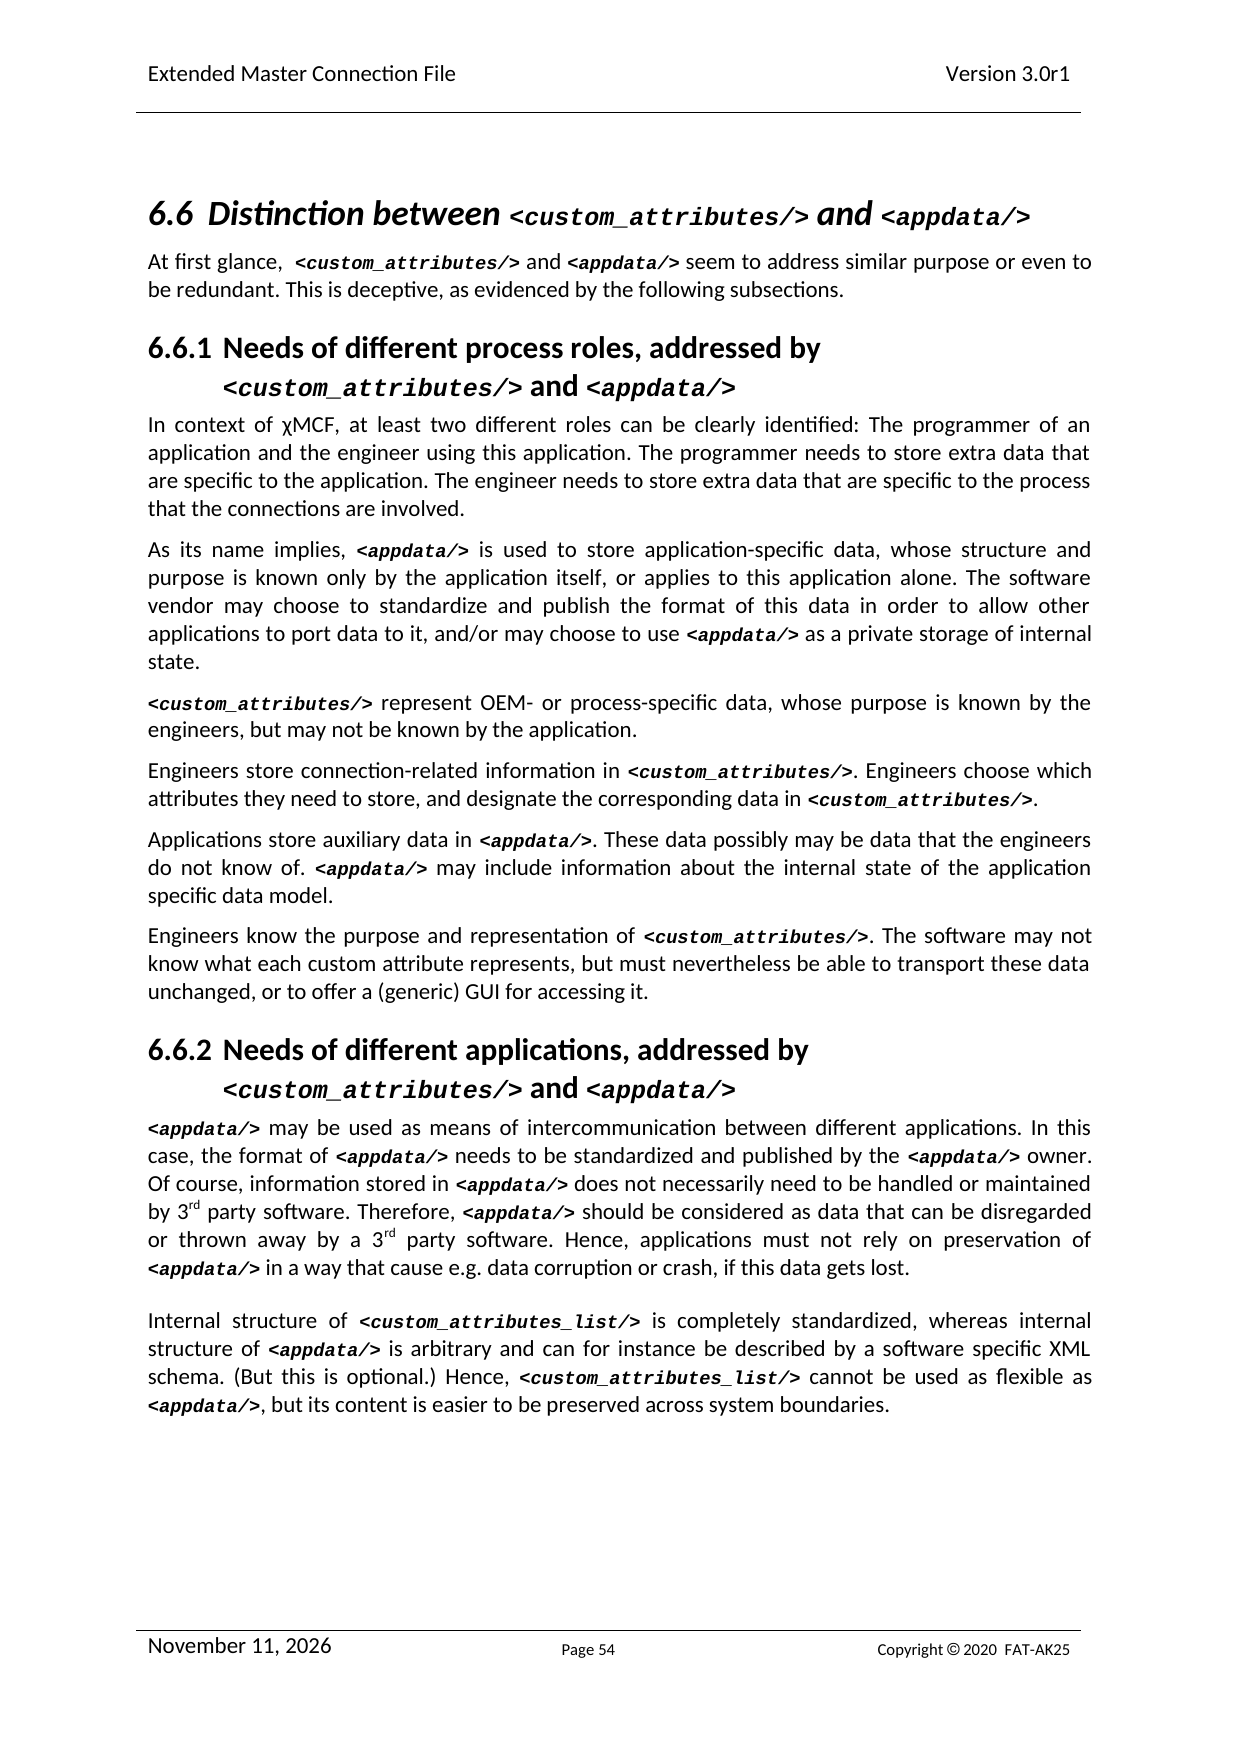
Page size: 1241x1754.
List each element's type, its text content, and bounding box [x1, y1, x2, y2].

text Engineers store connection-related information in <custom_attributes/>. Engineers choose which attributes they need to store, and designate the corresponding data in <custom_attributes/>. [148, 756, 1092, 812]
text At first glance, <custom_attributes/> and <appdata/> seem to address similar purpose or even to be redundant. This is deceptive, as evidenced by the following subsections. [148, 247, 1092, 303]
text Internal structure of <custom_attributes_list/> is completely standardized, whereas internal structure of <appdata/> is arbitrary and can for instance be described by a software specific XML schema. (But this is optional.) Hence, <custom_attributes_list/> cannot be used as flexible as <appdata/>, but its content is easier to be preserved across system boundaries. [148, 1306, 1092, 1418]
text Engineers know the purpose and representation of <custom_attributes/>. The software may not know what each custom attribute represents, but must nevertheless be able to transport these data unchanged, or to offer a (generic) GUI for accessing it. [148, 921, 1092, 1005]
text <appdata/> may be used as means of intercommunication between different applications. In this case, the format of <appdata/> needs to be standardized and published by the <appdata/> owner. Of course, information stored in <appdata/> does not necessarily need to be handled or maintained by 3rd party software. Therefore, <appdata/> should be considered as data that can be disregarded or thrown away by a 3rd party software. Hence, applications must not rely on preservation of <appdata/> in a way that cause e.g. data corruption or crash, if this data gets lost. [148, 1113, 1092, 1281]
text In context of χMCF, at least two different roles can be clearly identified: The programmer of an application and the engineer using this application. The programmer needs to store extra data that are specific to the application. The engineer needs to store extra data that are specific to the process that the connections are involved. [148, 410, 1092, 522]
subtitle Distinction between <custom_attributes/> and <appdata/> [148, 191, 1092, 234]
subtitle Needs of different applications, addressed by <custom_attributes/> and <appdata/> [148, 1030, 1092, 1107]
text As its name implies, <appdata/> is used to store application-specific data, whose structure and purpose is known only by the application itself, or applies to this application alone. The software vendor may choose to standardize and publish the format of this data in order to allow other applications to port data to it, and/or may choose to use <appdata/> as a private storage of internal state. [148, 535, 1092, 675]
text <custom_attributes/> represent OEM- or process-specific data, whose purpose is known by the engineers, but may not be known by the application. [148, 688, 1092, 744]
text Applications store auxiliary data in <appdata/>. These data possibly may be data that the engineers do not know of. <appdata/> may include information about the internal state of the application specific data model. [148, 825, 1092, 909]
subtitle Needs of different process roles, addressed by <custom_attributes/> and <appdata/> [148, 328, 1092, 404]
